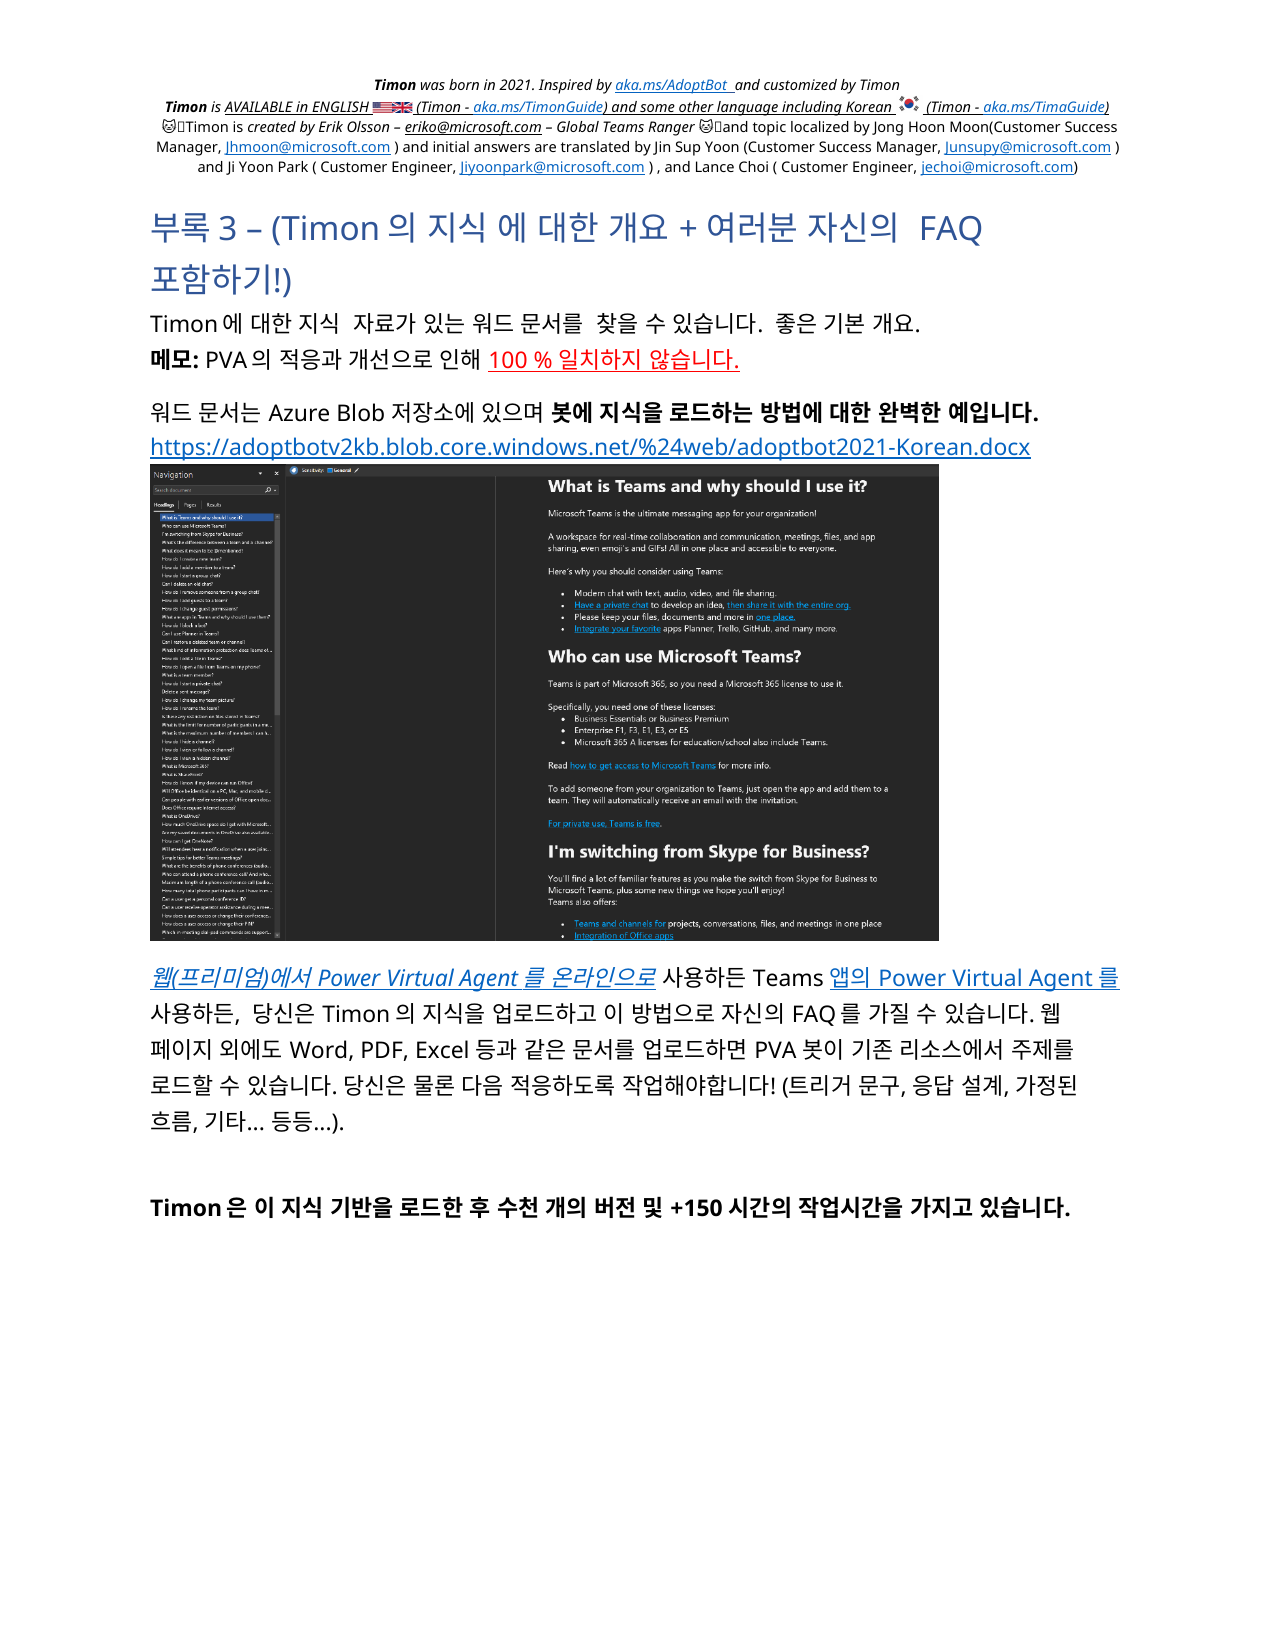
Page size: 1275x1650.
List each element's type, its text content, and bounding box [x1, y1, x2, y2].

text Timon은 이 지식 기반을 로드한 후 수천 개의 버전 및 +150 시간의 작업시간을 가지고 있습니다. [150, 1190, 1125, 1291]
text Timon에 대한 지식 자료가 있는 워드 문서를 찾을 수 있습니다. 좋은 기본 개요. 메모: PVA의 적응과 개선으로 인해 100 % 일치하지 않습니다. [150, 306, 1125, 375]
picture [896, 95, 923, 113]
subtitle 부록3 – (Timon의 지식 에 대한 개요 + 여러분 자신의 FAQ포함하기!) [150, 202, 1125, 302]
picture [372, 102, 413, 113]
picture [150, 464, 939, 941]
text 웹(프리미엄)에서 Power Virtual Agent를 온라인으로 사용하든 Teams 앱의 Power Virtual Agent 를 사용하든, 당신은 Timon의 지식을 업로드하고 이 방법으로 자신의 FAQ를 가질 수 있습니다. 웹 페이지 외에도 Word, PDF, Excel 등과 같은 문서를 업로드하면 PVA 봇이 기존 리소스에서 주제를 로드할 수 있습니다. 당신은 물론 다음 적응하도록 작업해야합니다! (트리거 문구, 응답 설계, 가정된 흐름, 기타... 등등...). [150, 960, 1125, 1171]
